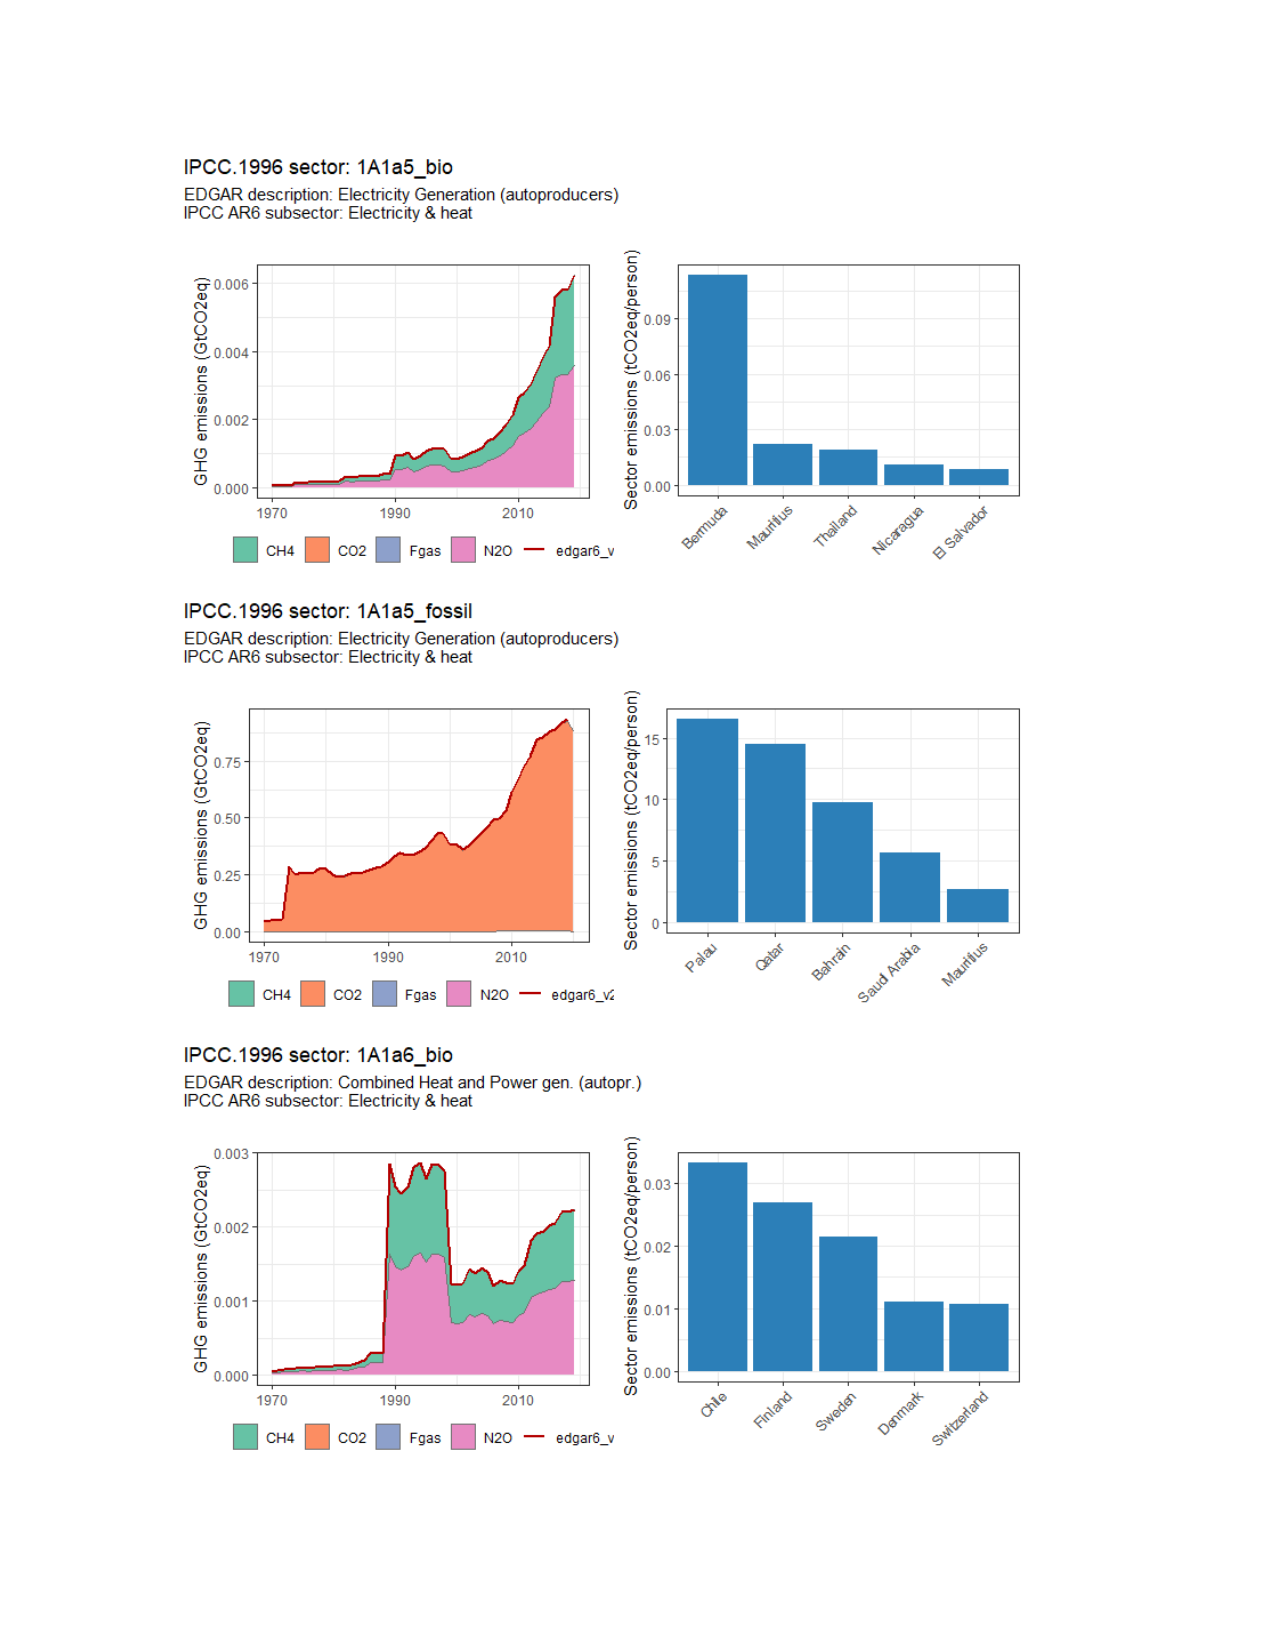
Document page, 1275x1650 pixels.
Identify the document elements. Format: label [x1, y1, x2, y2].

picture [168, 1037, 1044, 1475]
picture [168, 150, 1044, 588]
picture [168, 593, 1044, 1032]
